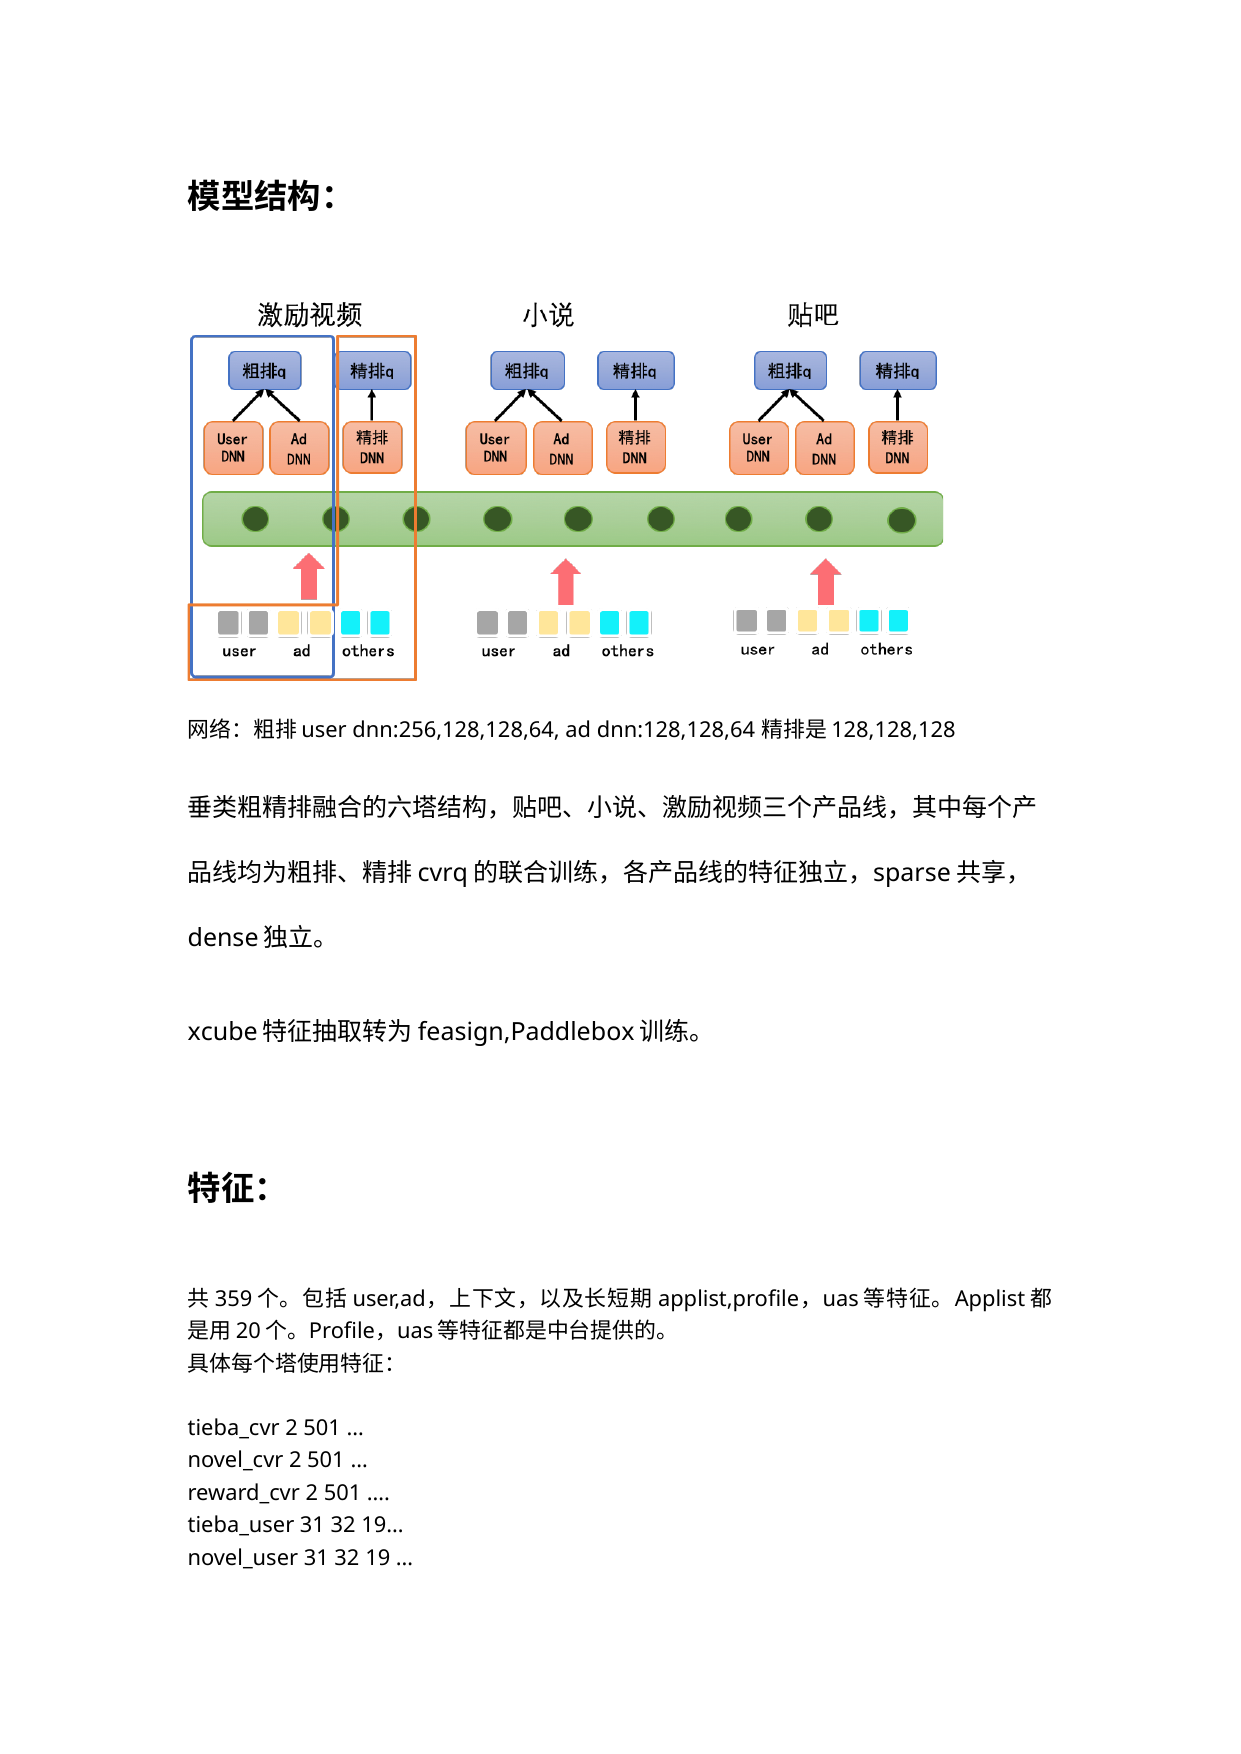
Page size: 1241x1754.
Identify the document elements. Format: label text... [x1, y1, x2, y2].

text novel_user 31 32 19 … [187, 1541, 1053, 1573]
subtitle 模型结构： [187, 162, 1053, 227]
text tieba_user 31 32 19… [187, 1508, 1053, 1541]
text tieba_cvr 2 501 … [187, 1411, 1053, 1443]
subtitle 特征： [187, 1153, 1053, 1218]
text novel_cvr 2 501 … [187, 1443, 1053, 1476]
text 共359个。包括user,ad，上下文，以及长短期applist,profile，uas等特征。Applist都是用20个。Profile，uas等特征都是中台提供的。 [187, 1281, 1053, 1346]
text reward_cvr 2 501 …. [187, 1476, 1053, 1508]
text 垂类粗精排融合的六塔结构，贴吧、小说、激励视频三个产品线，其中每个产品线均为粗排、精排cvrq的联合训练，各产品线的特征独立，sparse共享，dense独立。 [187, 773, 1053, 968]
text xcube特征抽取转为feasign,Paddlebox训练。 [187, 997, 1053, 1062]
picture [187, 289, 944, 681]
text 网络：粗排user dnn:256,128,128,64, ad dnn:128,128,64 精排是128,128,128 [187, 712, 1053, 744]
text 具体每个塔使用特征： [187, 1346, 1053, 1378]
